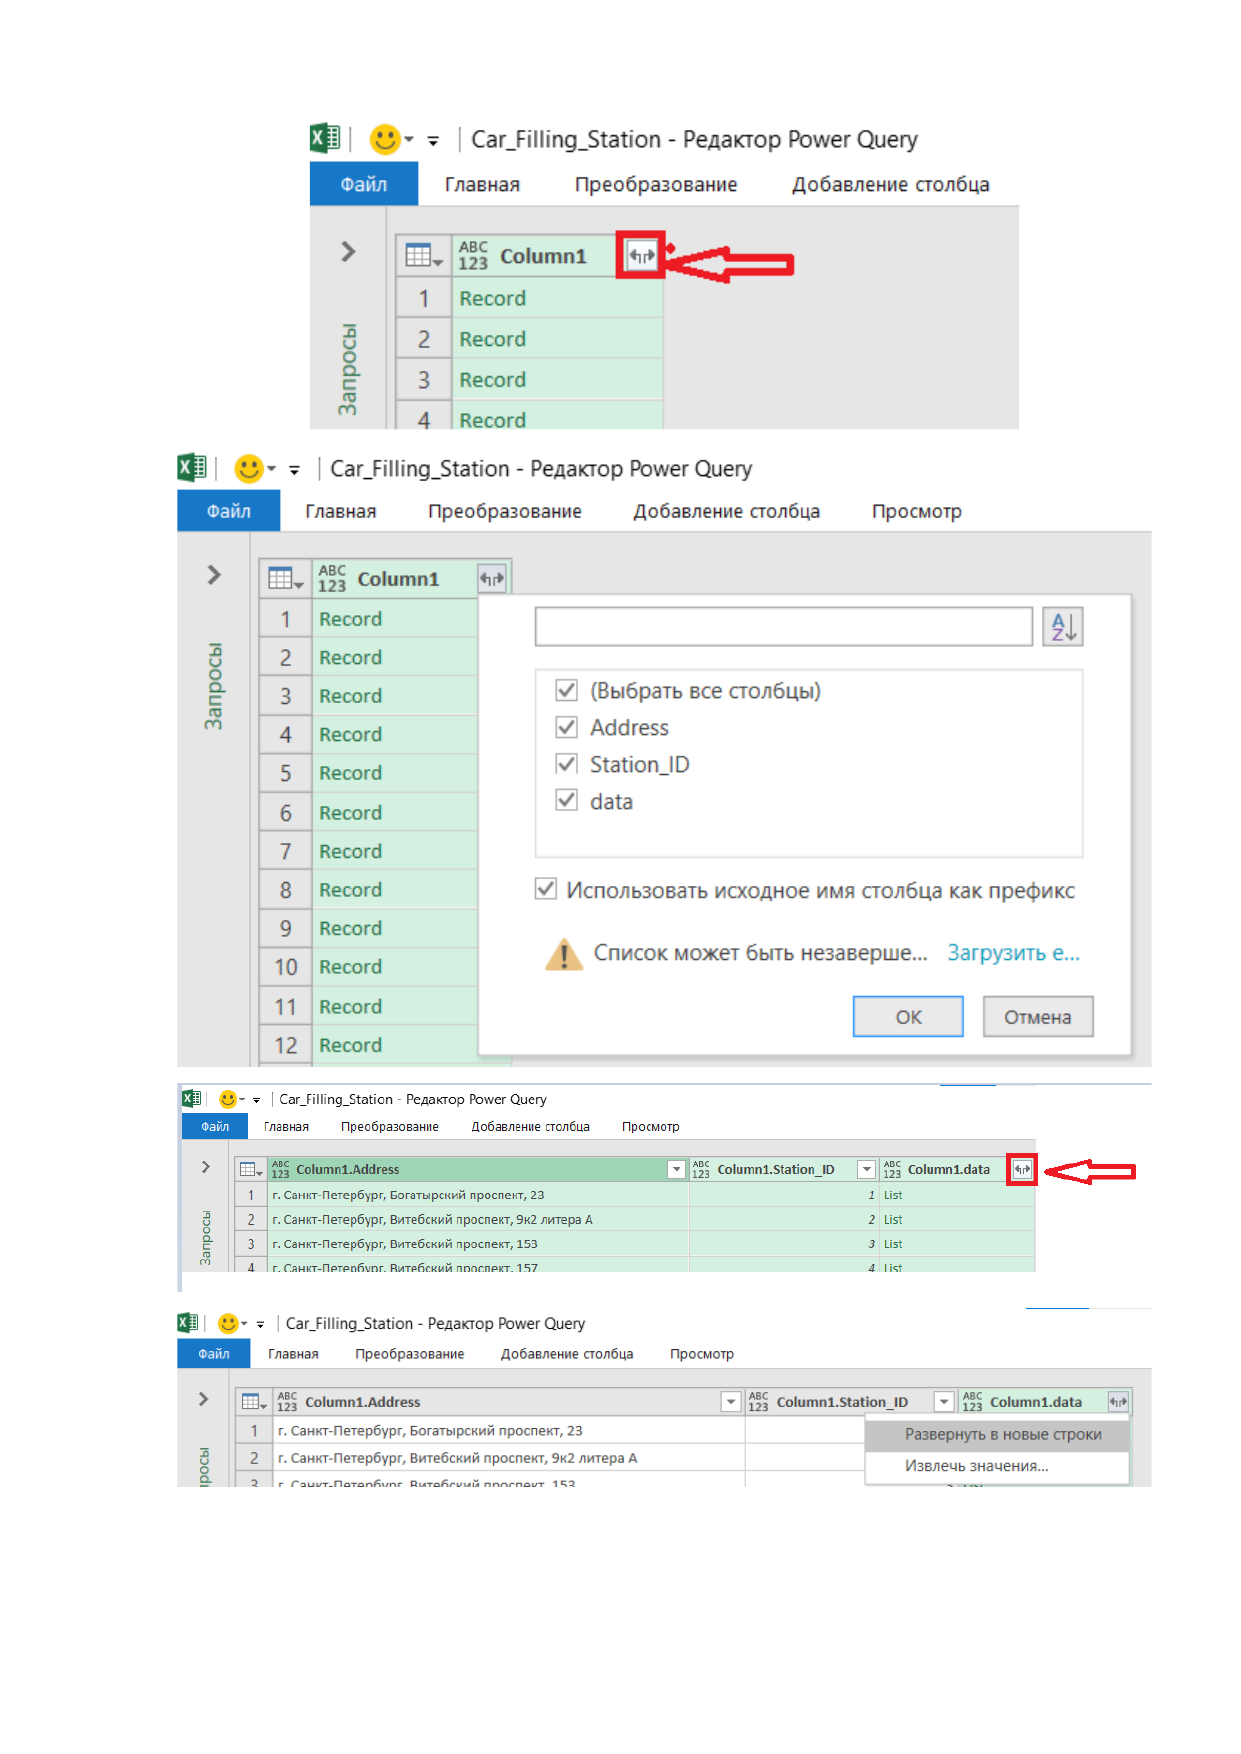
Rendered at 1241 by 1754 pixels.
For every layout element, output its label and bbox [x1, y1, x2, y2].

picture [177, 1308, 1152, 1487]
picture [177, 447, 1152, 1067]
picture [309, 118, 1020, 431]
picture [177, 1083, 1152, 1292]
